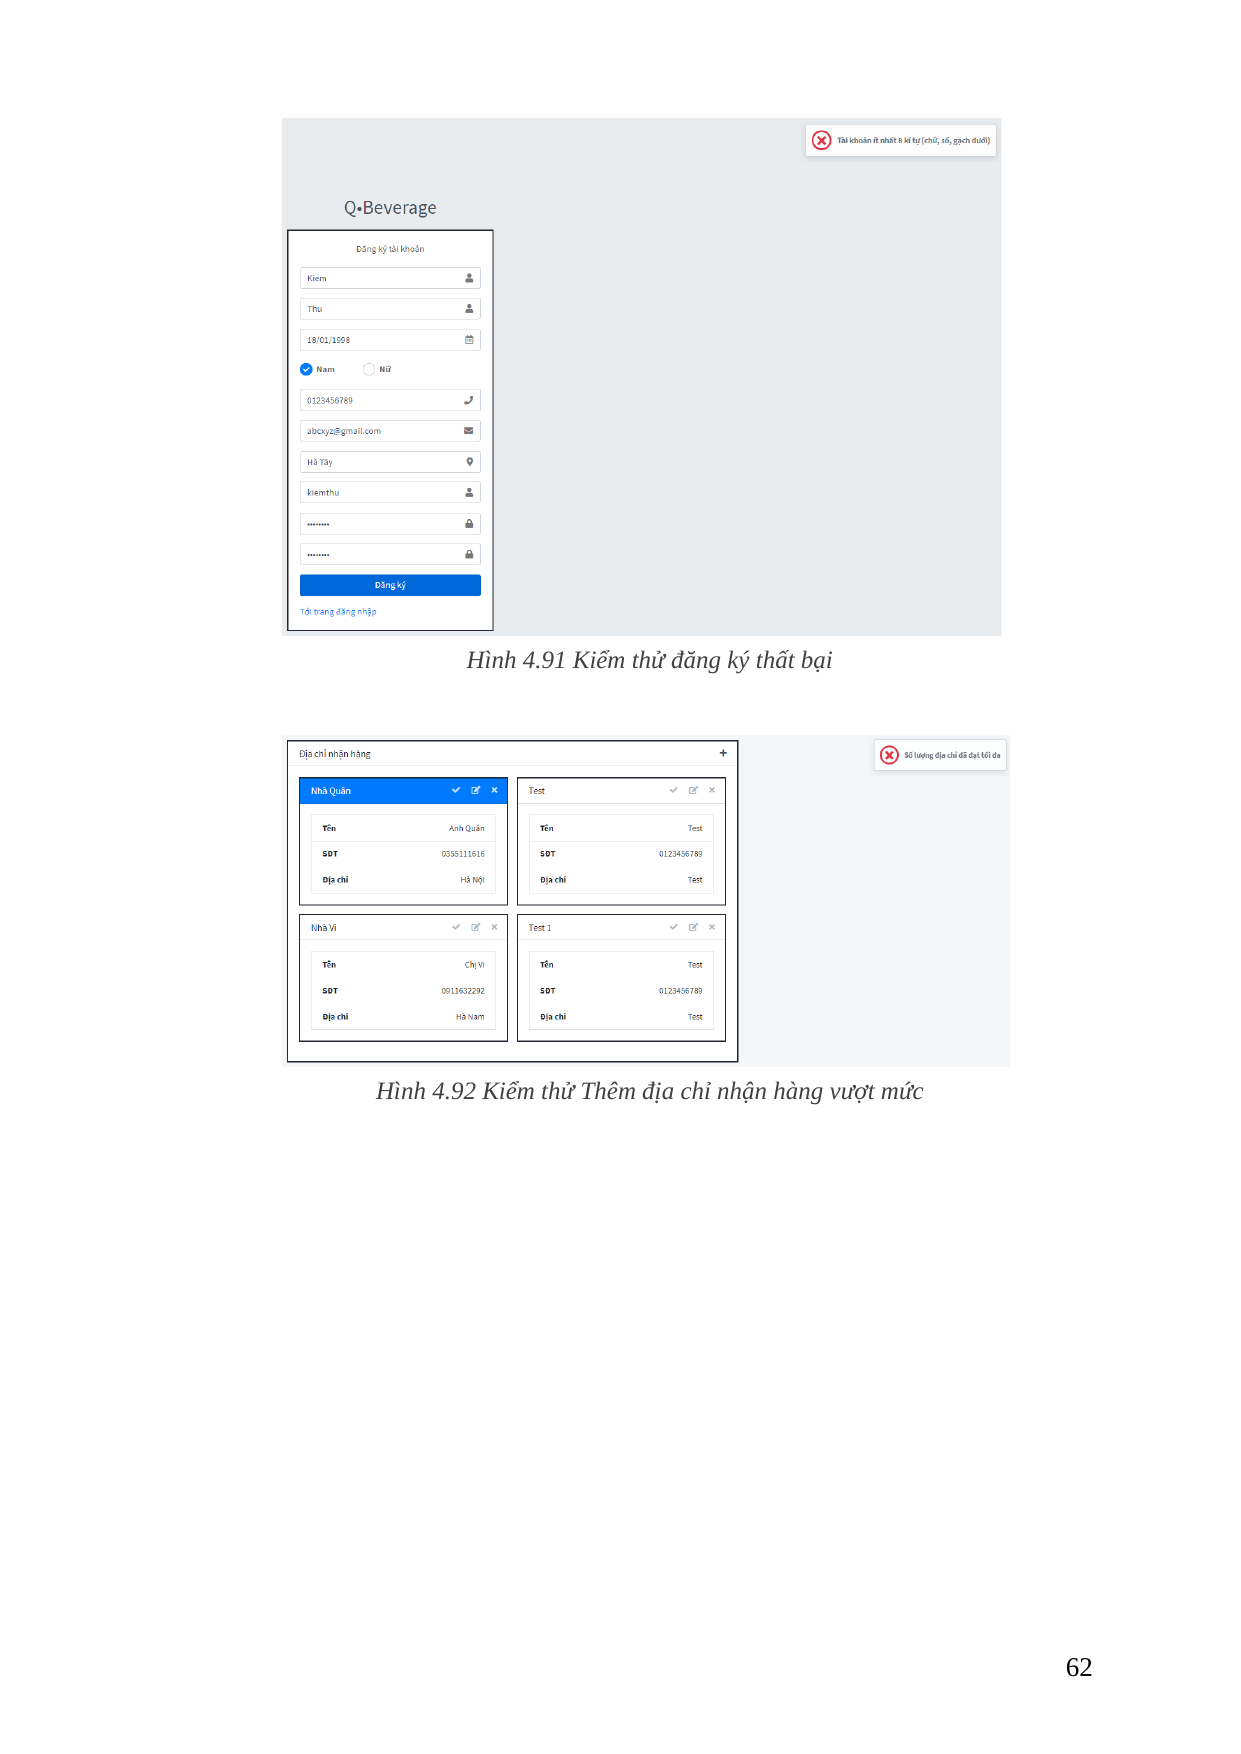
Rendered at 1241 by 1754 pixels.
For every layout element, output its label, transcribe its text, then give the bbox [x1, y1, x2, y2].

picture [281, 118, 1002, 636]
picture [281, 735, 1011, 1067]
